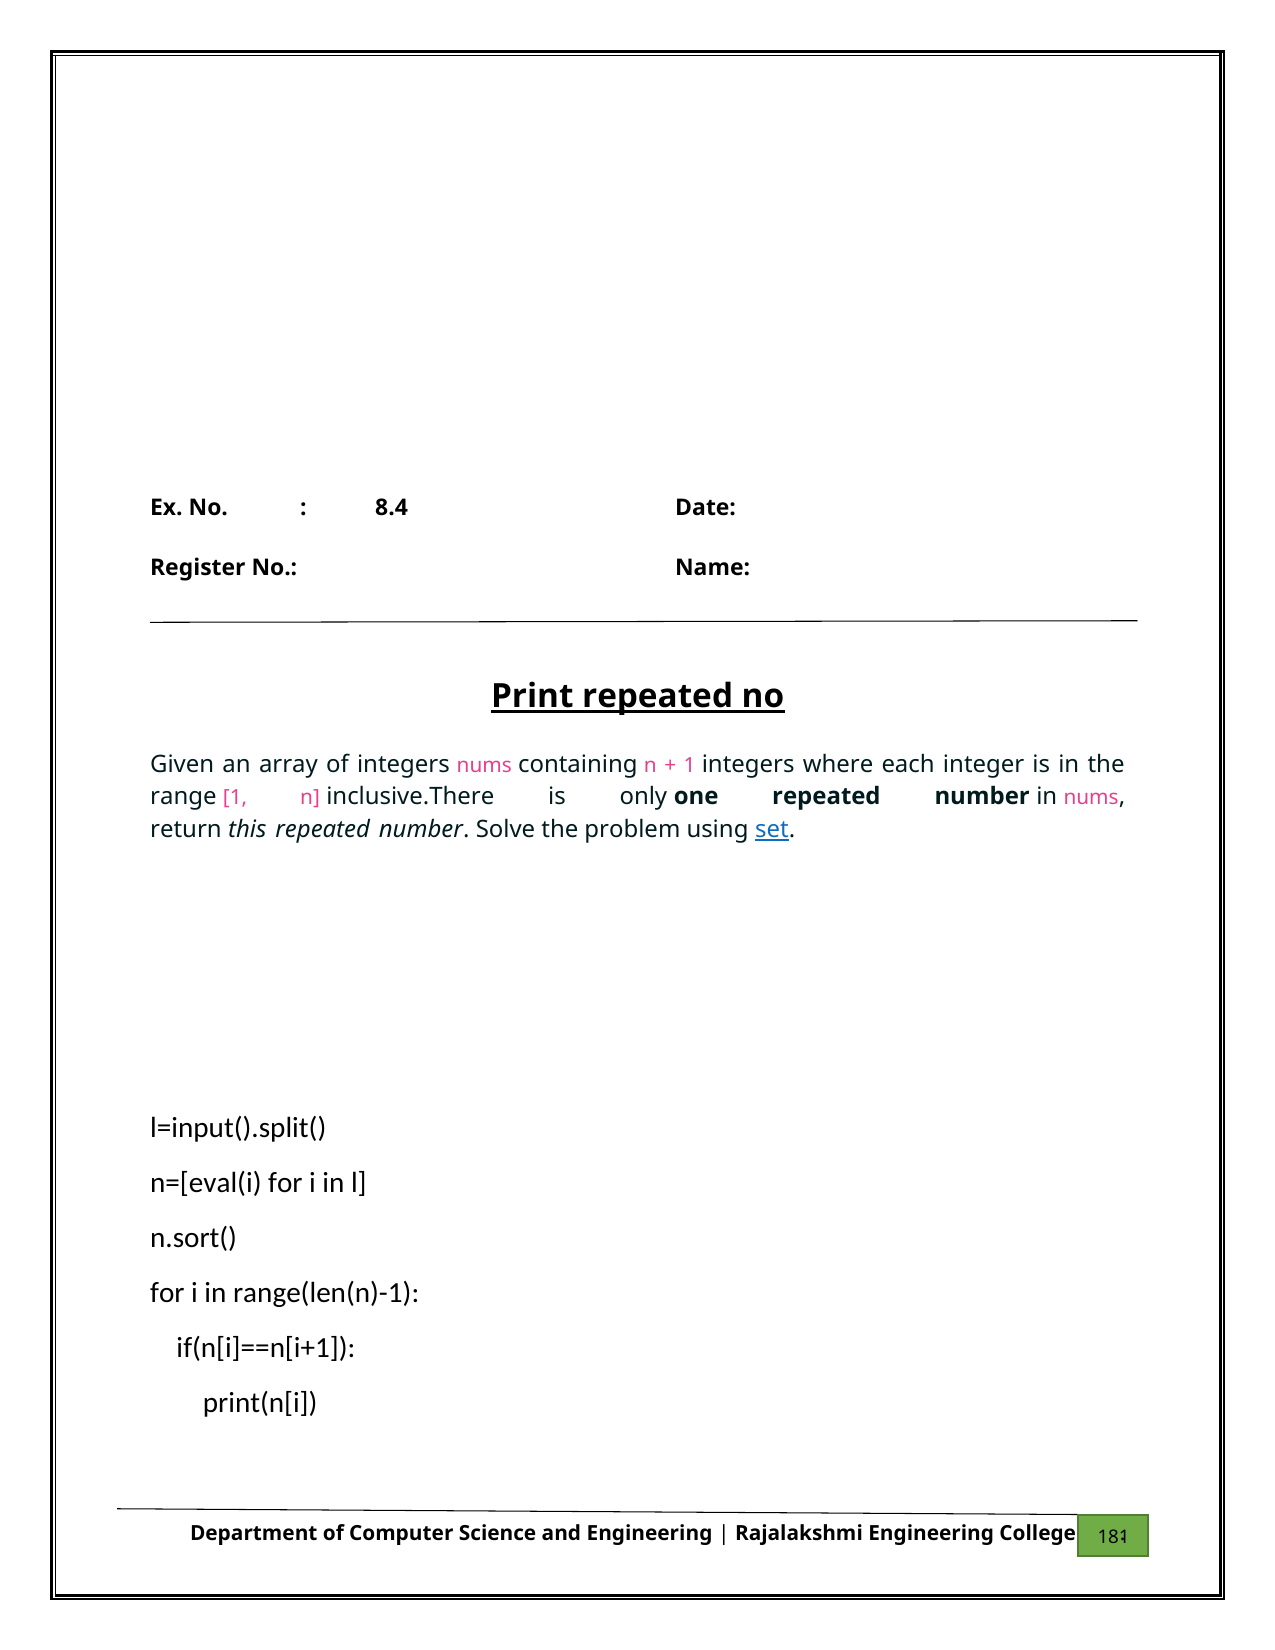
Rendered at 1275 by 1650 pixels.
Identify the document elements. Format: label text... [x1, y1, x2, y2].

text if(n[i]==n[i+1]): [150, 1329, 1125, 1365]
text l=input().split() [150, 1109, 1125, 1144]
text n=[eval(i) for i in l] [150, 1164, 1125, 1199]
text Print repeated no [150, 672, 1125, 717]
text Given an array of integers nums containing n + 1 integers where each integer is in the range [1, n] inclusive.There is only one repeated number in nums, return this repeated number. Solve the problem using set. [150, 746, 1125, 844]
text print(n[i]) [150, 1384, 1125, 1420]
text Ex. No. : 8.4 Date: [150, 491, 1125, 522]
text n.sort() [150, 1219, 1125, 1254]
text Register No.: Name: [150, 551, 1125, 582]
text for i in range(len(n)-1): [150, 1274, 1125, 1310]
